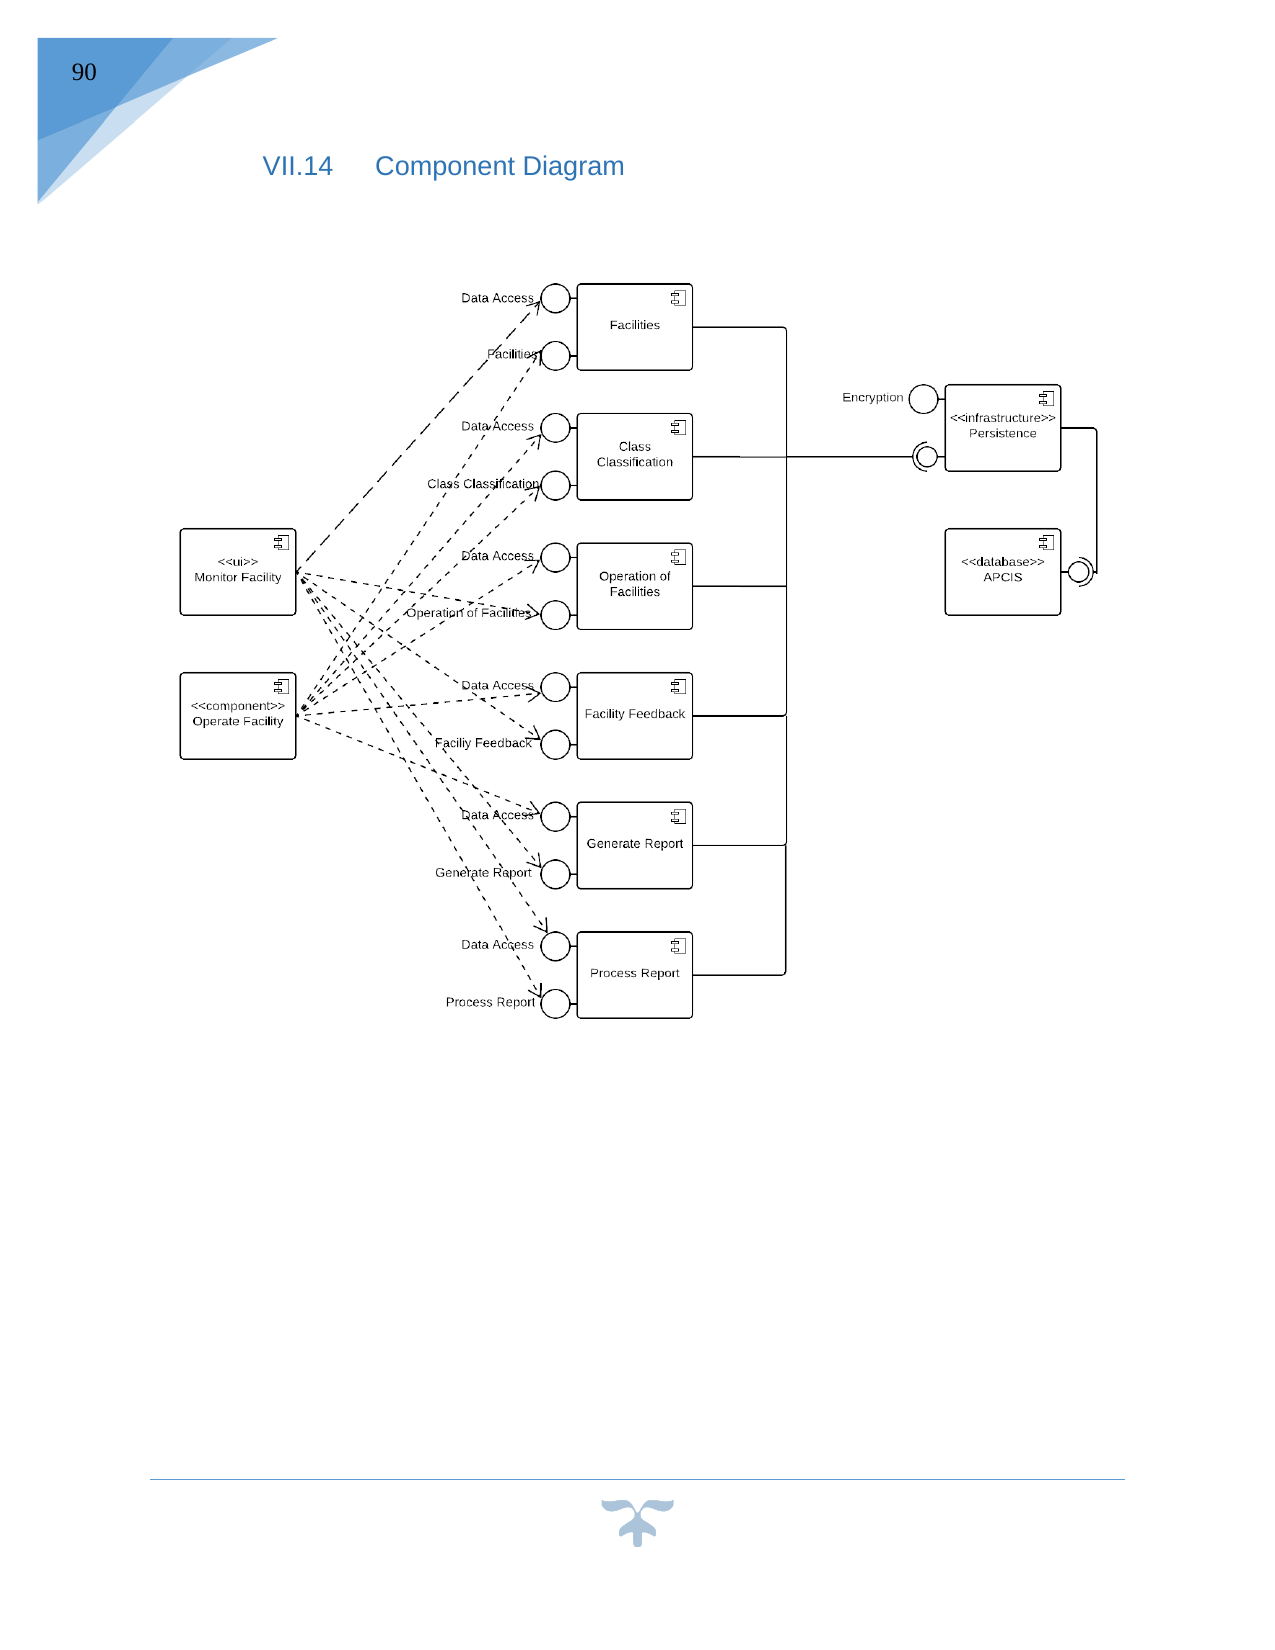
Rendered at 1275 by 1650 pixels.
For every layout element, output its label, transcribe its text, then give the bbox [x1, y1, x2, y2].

subtitle Component Diagram [262, 150, 1125, 181]
picture [37, 37, 279, 206]
picture [168, 272, 1110, 1025]
